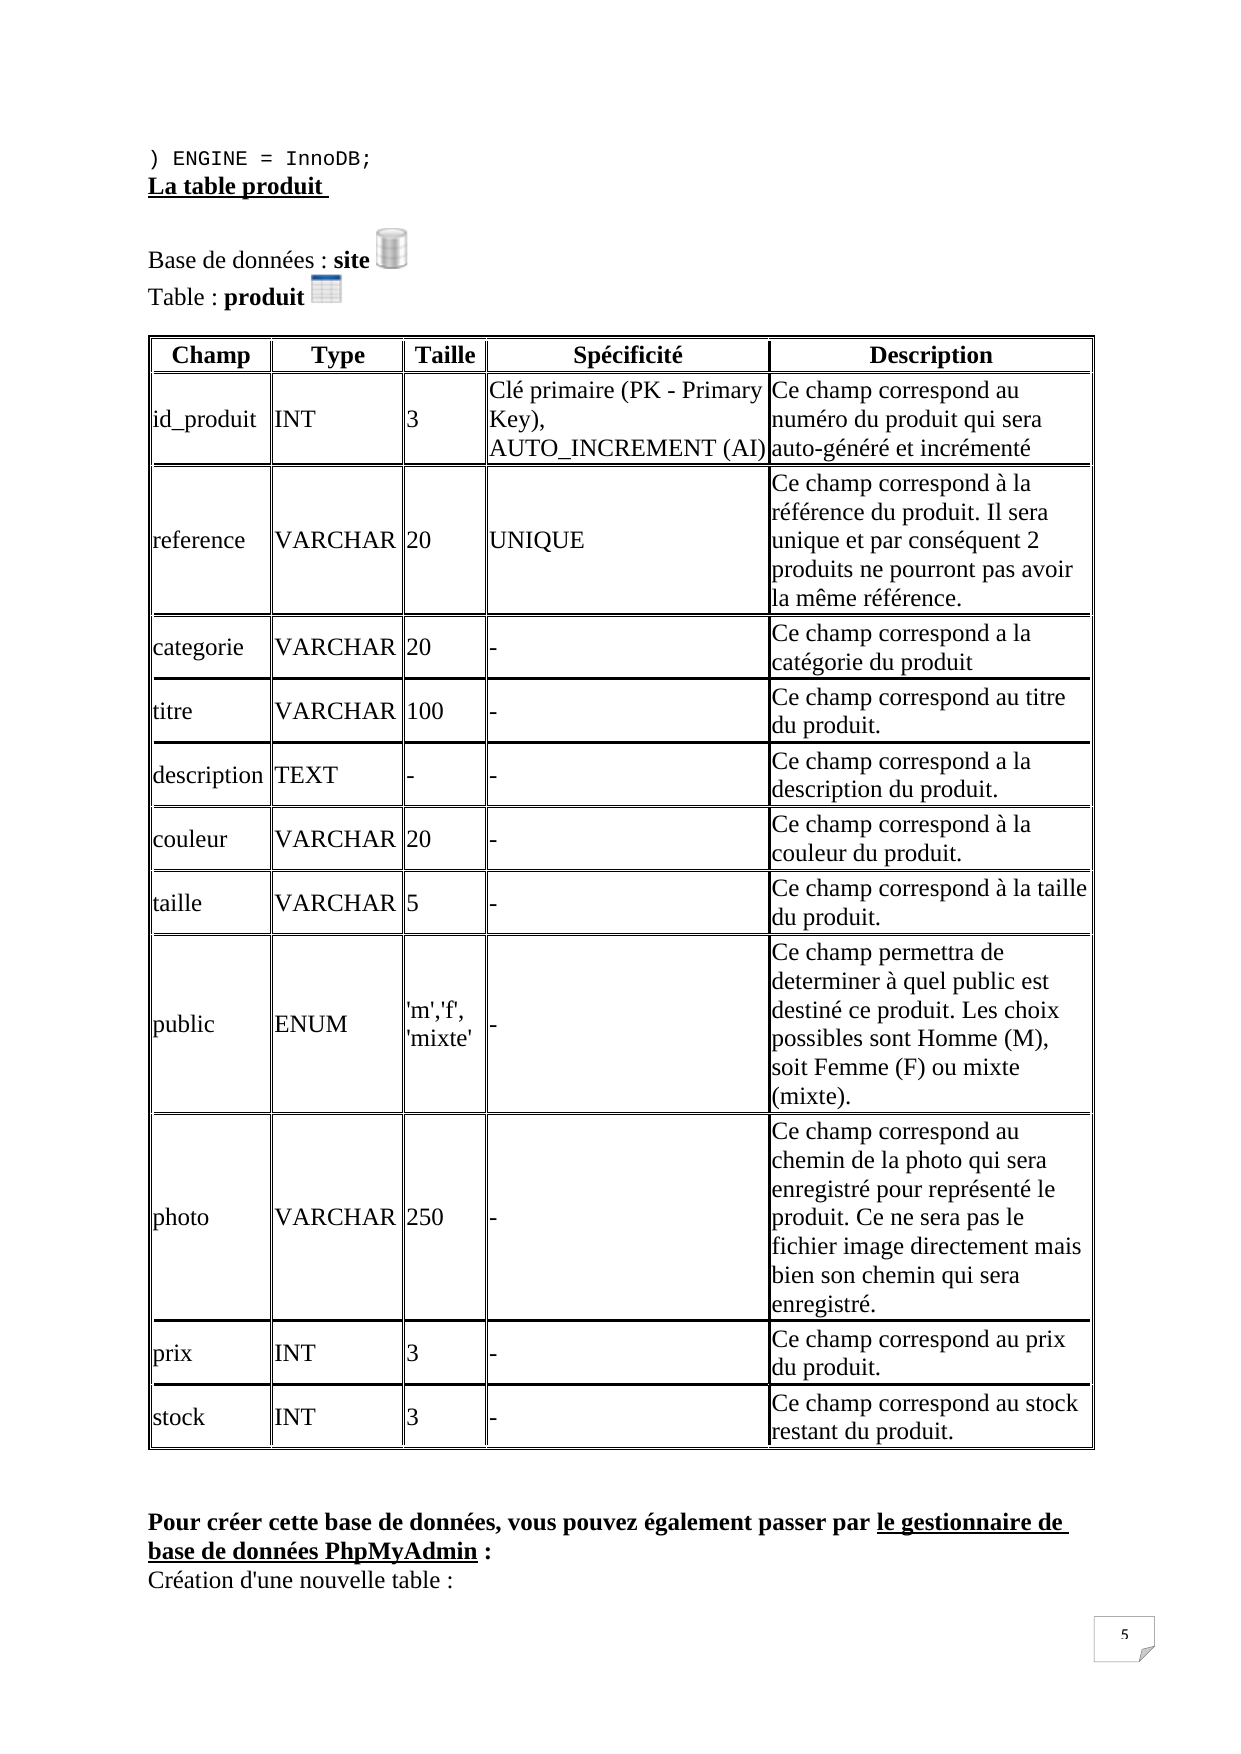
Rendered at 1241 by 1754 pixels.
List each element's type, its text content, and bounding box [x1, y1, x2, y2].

table_cell - [488, 1322, 768, 1383]
table_cell photo [152, 1111, 270, 1319]
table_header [148, 148, 848, 171]
picture [376, 228, 408, 269]
table_cell TEXT [273, 744, 402, 805]
table_cell - [487, 1386, 769, 1447]
table_cell - [488, 1115, 768, 1319]
table_cell 250 [405, 1115, 485, 1319]
table_header Taille [404, 339, 487, 371]
table_cell prix [152, 1319, 270, 1383]
table_cell 20 [405, 467, 485, 613]
text La table produit Base de données : site Table : produit [148, 171, 1093, 310]
table_header Champ [152, 339, 272, 371]
table_cell ENUM [273, 936, 402, 1111]
table_header Description [769, 339, 1092, 371]
table_cell 3 [405, 1322, 485, 1383]
table_cell id_produit [150, 371, 272, 463]
table_cell Ce champ correspond au stock restant du produit. [769, 1383, 1093, 1447]
table_cell taille [150, 869, 272, 932]
table_cell - [488, 617, 768, 677]
table_cell 100 [405, 680, 485, 741]
table_cell 20 [405, 808, 485, 869]
table_cell - [488, 808, 768, 869]
table_cell public [152, 933, 270, 1111]
table_cell INT [273, 1322, 402, 1383]
table_cell Clé primaire (PK - Primary Key), AUTO_INCREMENT (AI) [488, 374, 768, 463]
table_cell - [488, 872, 768, 932]
table_cell 5 [405, 872, 485, 932]
table_cell - [488, 680, 768, 741]
table_cell VARCHAR [273, 872, 402, 932]
table_cell Ce champ correspond à la couleur du produit. [769, 805, 1093, 869]
table_cell 3 [404, 1386, 487, 1447]
table_cell categorie [152, 613, 270, 677]
table_cell 'm','f', 'mixte' [405, 936, 485, 1111]
table_cell Ce champ correspond a la catégorie du produit [771, 613, 1092, 677]
table_cell - [488, 936, 768, 1111]
table_cell Ce champ correspond à la taille du produit. [769, 869, 1093, 932]
table_cell couleur [150, 805, 272, 869]
table_cell - [405, 744, 485, 805]
table_cell UNIQUE [488, 467, 768, 613]
table_cell Ce champ permettra de determiner à quel public est destiné ce produit. Les choix possibles sont Homme (M), soit Femme (F) ou mixte (mixte). [771, 933, 1092, 1111]
table_cell VARCHAR [273, 617, 402, 677]
table_cell Ce champ correspond au chemin de la photo qui sera enregistré pour représenté le produit. Ce ne sera pas le fichier image directement mais bien son chemin qui sera enregistré. [771, 1111, 1092, 1319]
table_cell VARCHAR [273, 467, 402, 613]
table_cell - [488, 744, 768, 805]
table_cell VARCHAR [273, 680, 402, 741]
table_header Type [272, 339, 404, 371]
table_cell Ce champ correspond au titre du produit. [771, 677, 1092, 741]
table_cell reference [152, 463, 270, 613]
table_cell description [152, 741, 270, 805]
table_cell 20 [405, 617, 485, 677]
table_cell VARCHAR [273, 1115, 402, 1319]
table_cell Ce champ correspond au prix du produit. [771, 1319, 1092, 1383]
table_cell stock [150, 1383, 272, 1447]
table_cell titre [152, 677, 270, 741]
table_cell VARCHAR [273, 808, 402, 869]
table_cell Ce champ correspond a la description du produit. [771, 741, 1092, 805]
table_cell 3 [405, 374, 485, 463]
table_cell INT [273, 374, 402, 463]
table_cell Ce champ correspond au numéro du produit qui sera auto-généré et incrémenté [769, 371, 1093, 463]
table_header Spécificité [487, 337, 769, 371]
table_cell Ce champ correspond à la référence du produit. Il sera unique et par conséquent 2 produits ne pourront pas avoir la même référence. [771, 463, 1092, 613]
table_cell INT [272, 1386, 404, 1447]
picture [310, 273, 343, 305]
